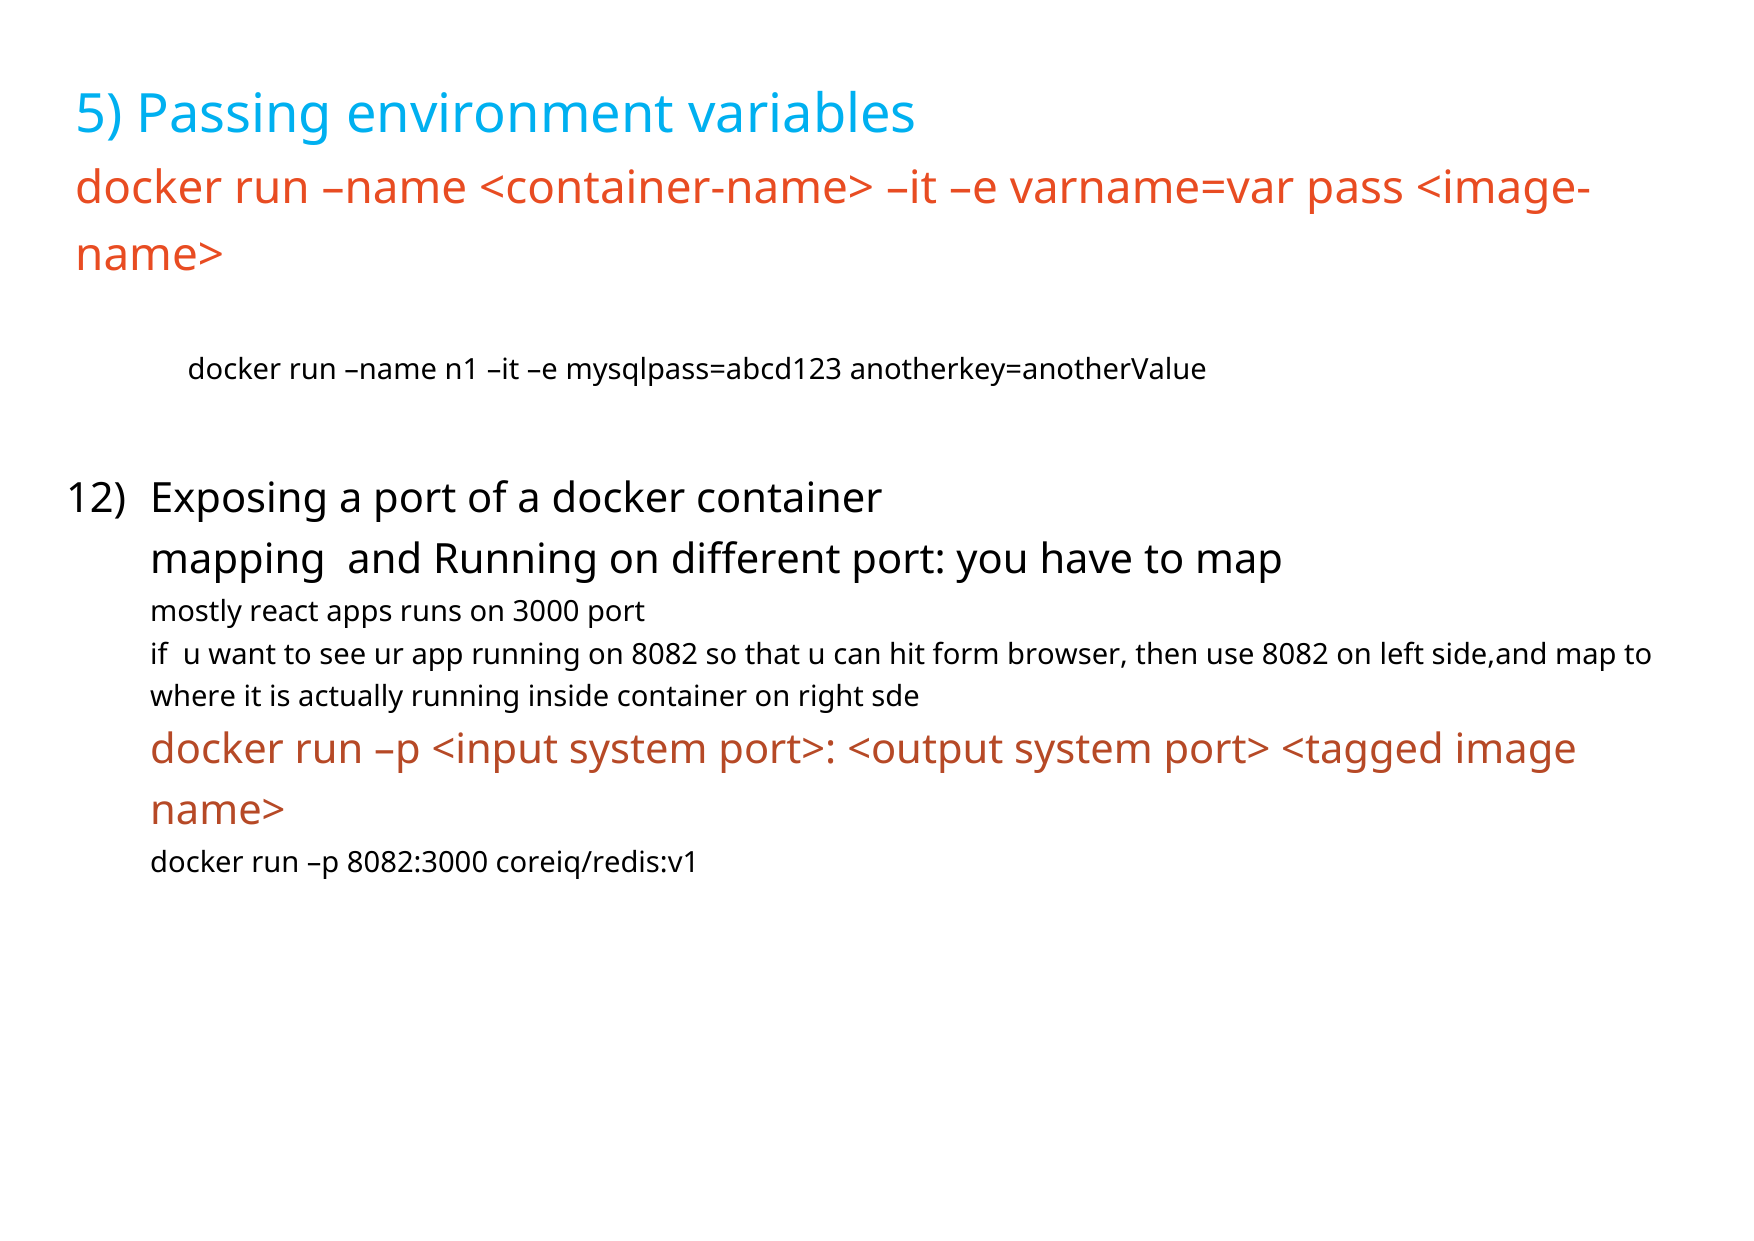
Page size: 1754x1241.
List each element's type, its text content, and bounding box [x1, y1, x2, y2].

list docker run –p <input system port>: <output system port> <tagged image name> [150, 718, 1679, 837]
subtitle 5) Passing environment variables [75, 75, 1679, 149]
list mapping and Running on different port: you have to map [150, 529, 1679, 586]
list if u want to see ur app running on 8082 so that u can hit form browser, then use 8082 on left side,and map to where it is actually running inside container on right sde [150, 633, 1679, 715]
list docker run –name n1 –it –e mysqlpass=abcd123 anotherkey=anotherValue [187, 349, 1679, 388]
list docker run –p 8082:3000 coreiq/redis:v1 [150, 841, 1679, 881]
subtitle Exposing a port of a docker container [60, 468, 1679, 524]
text docker run –name <container-name> –it –e varname=var pass <image-name> [75, 154, 1679, 284]
list mostly react apps runs on 3000 port [150, 590, 1679, 630]
